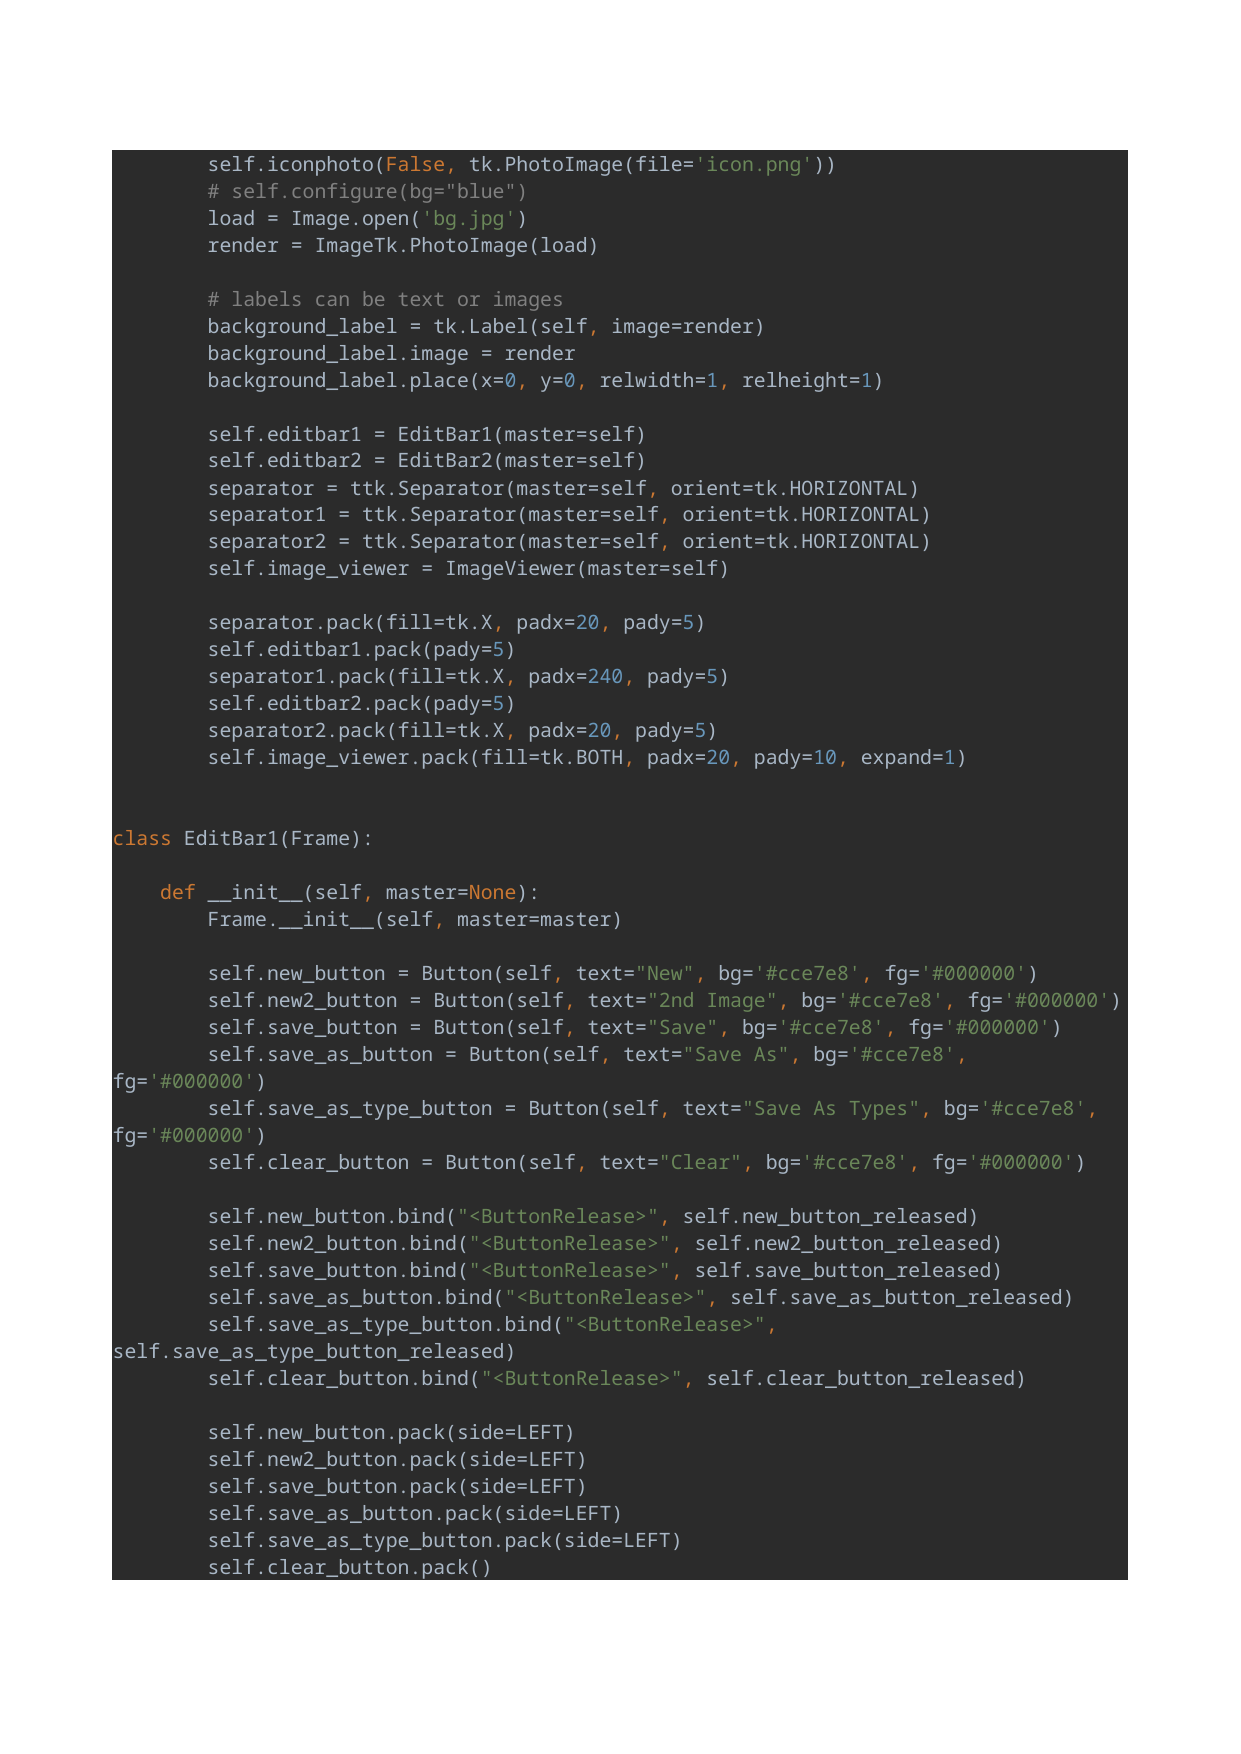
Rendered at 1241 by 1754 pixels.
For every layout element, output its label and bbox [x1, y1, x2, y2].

text [112, 150, 1128, 1580]
